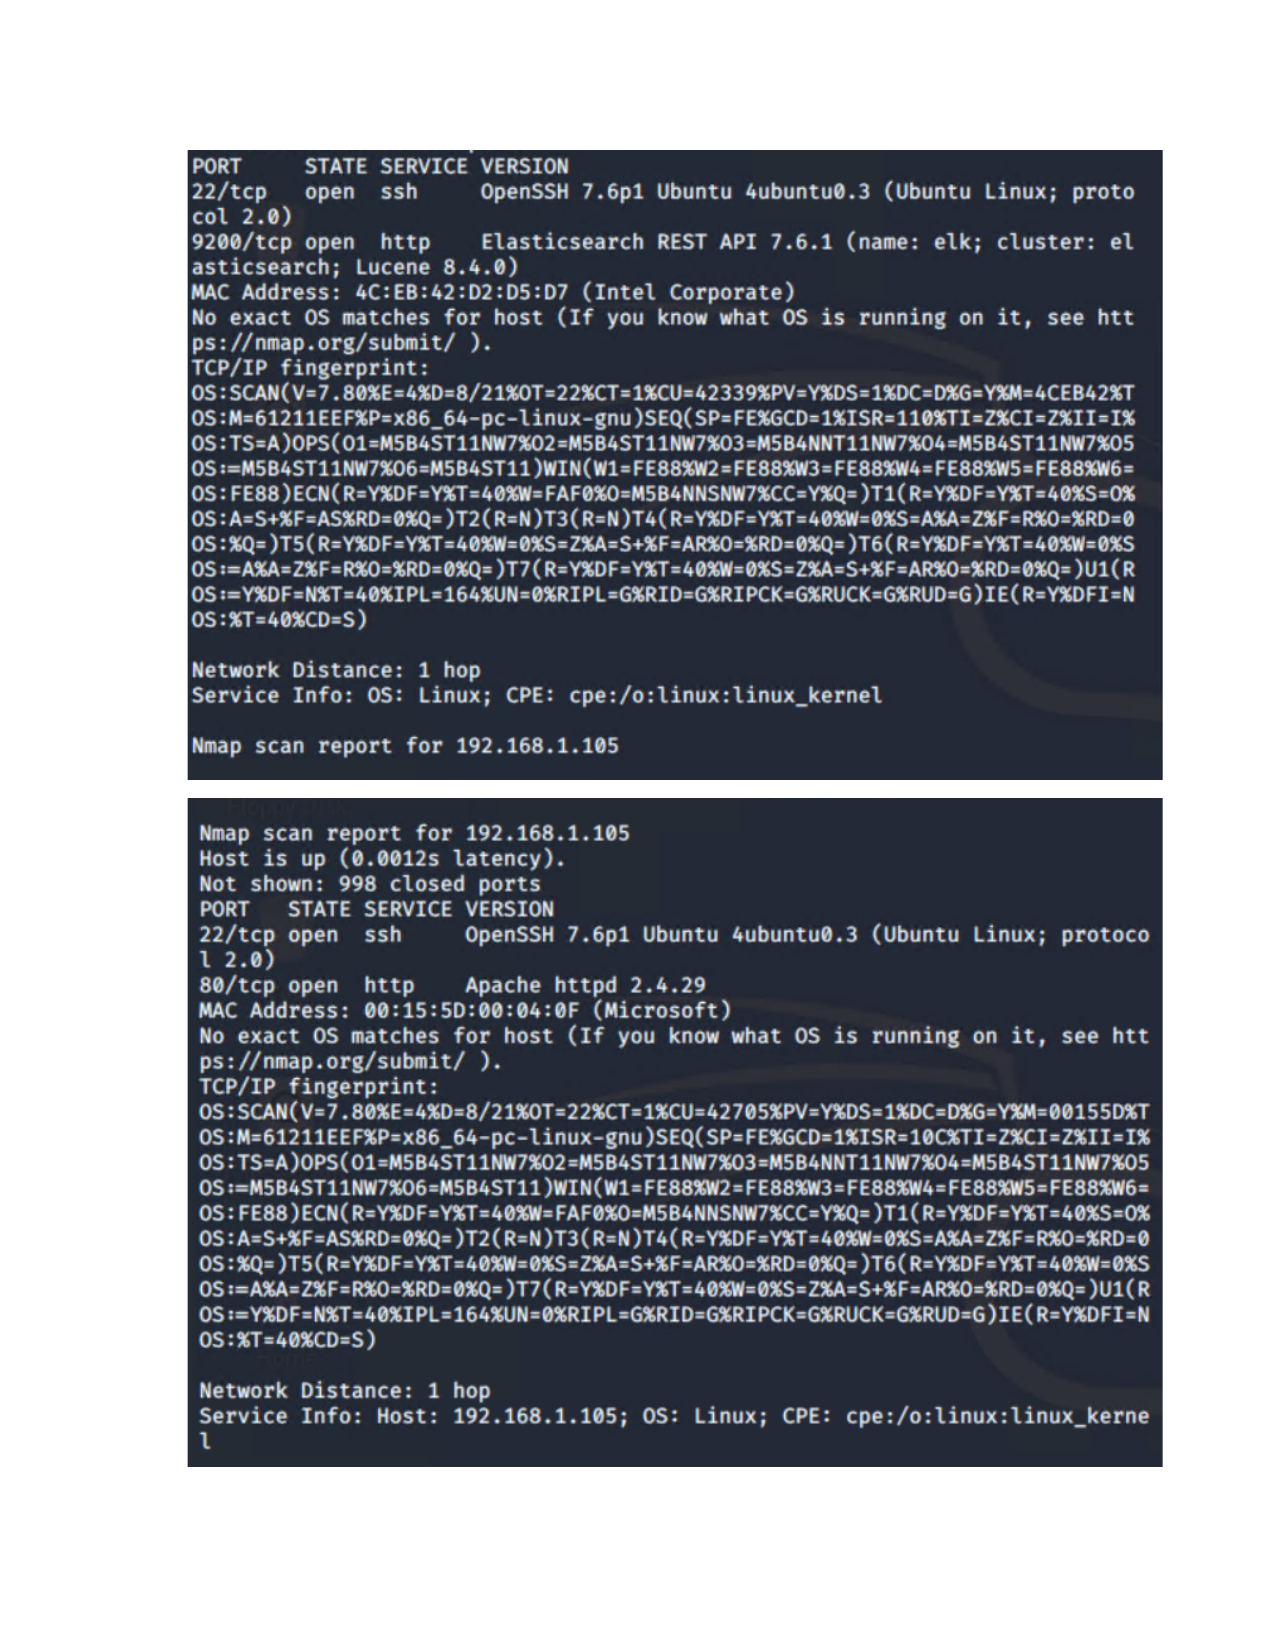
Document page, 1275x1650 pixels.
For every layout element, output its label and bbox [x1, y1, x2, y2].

picture [187, 150, 1163, 780]
picture [187, 798, 1163, 1467]
